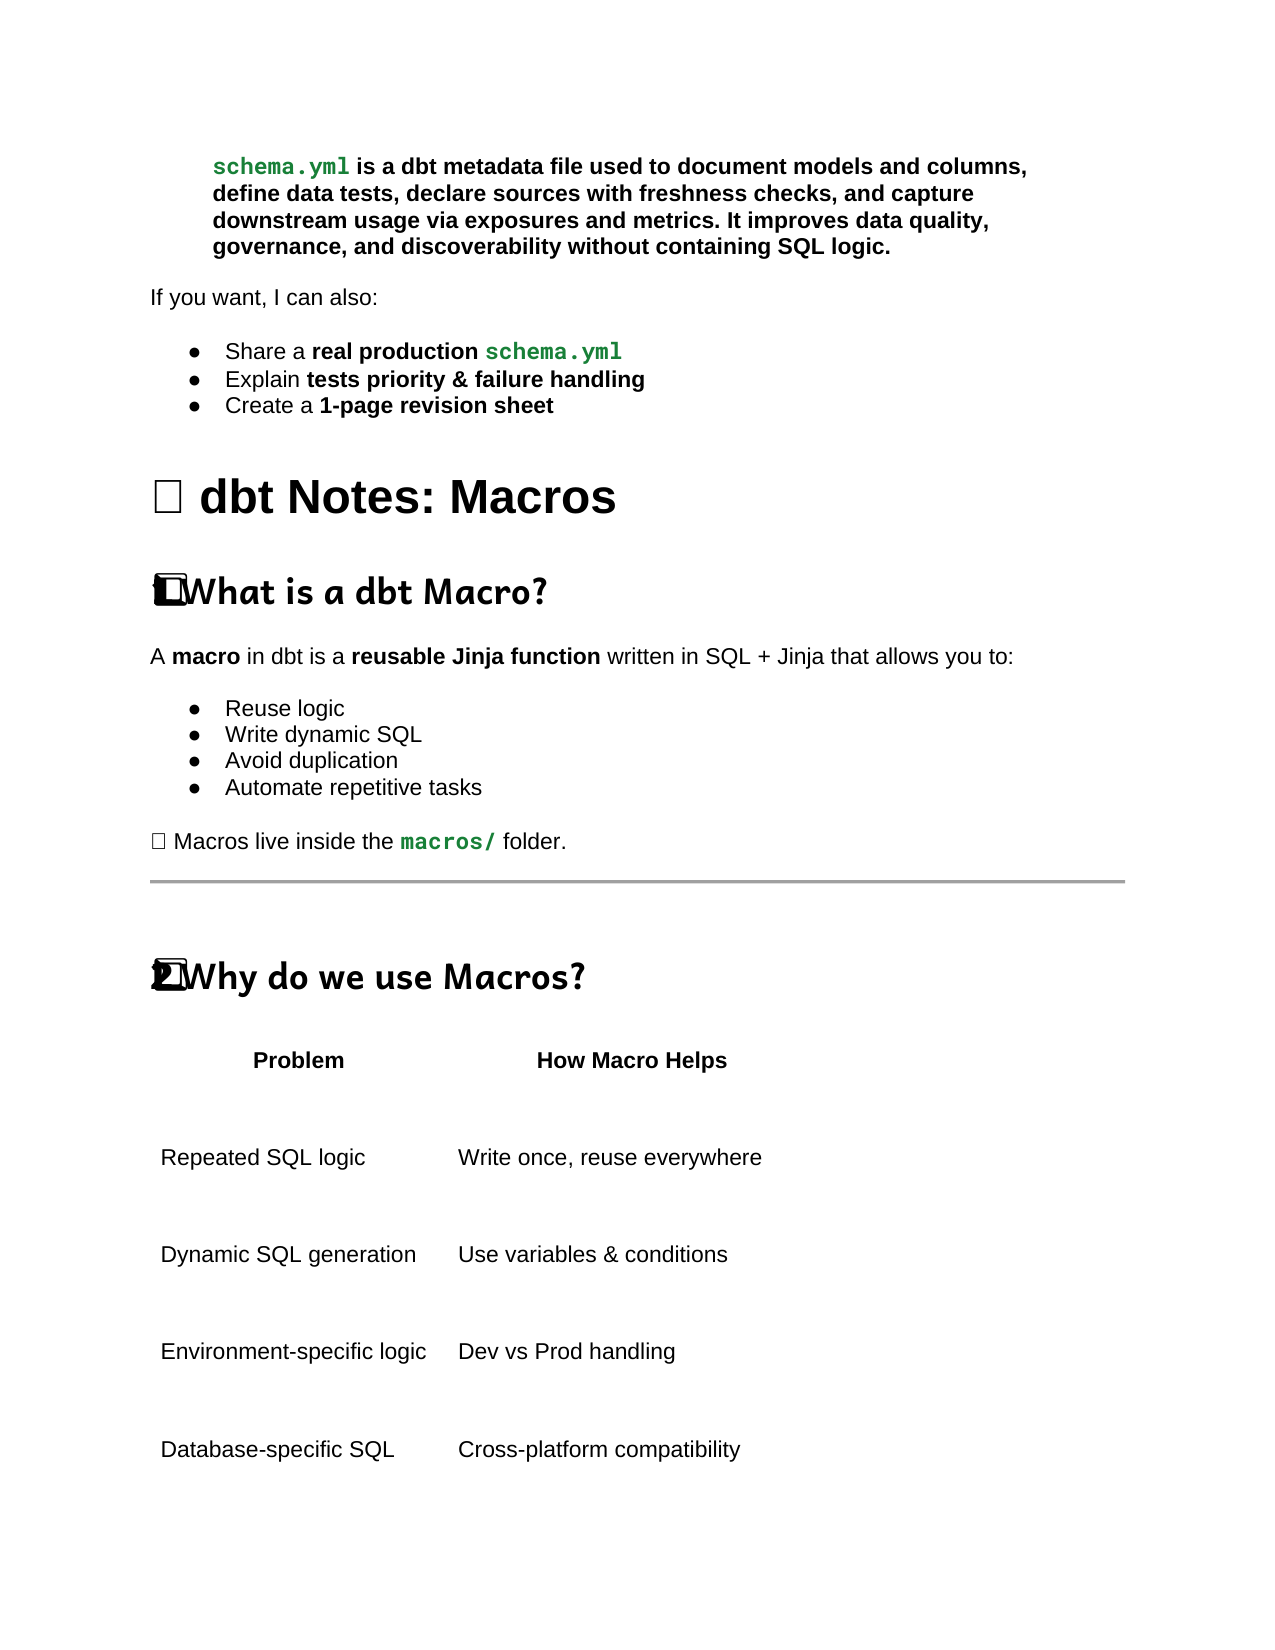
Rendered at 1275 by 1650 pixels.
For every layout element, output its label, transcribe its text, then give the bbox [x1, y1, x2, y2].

list Automate repetitive tasks [187, 774, 1125, 800]
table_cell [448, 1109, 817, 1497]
text schema.yml is a dbt metadata file used to document models and columns, define data tests, declare sources with freshness checks, and capture downstream usage via exposures and metrics. It improves data quality, governance, and discoverability without containing SQL logic. [212, 150, 1062, 259]
text If you want, I can also: [150, 284, 1125, 311]
subtitle 📘 dbt Notes: Macros [150, 468, 1125, 524]
subtitle 1️⃣ What is a dbt Macro? [150, 561, 1125, 618]
list Write dynamic SQL [187, 721, 1125, 747]
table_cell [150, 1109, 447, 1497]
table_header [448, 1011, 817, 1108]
list Create a 1-page revision sheet [187, 392, 1125, 418]
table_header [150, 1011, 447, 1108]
text A macro in dbt is a reusable Jinja function written in SQL + Jinja that allows you to: [150, 643, 1125, 669]
list Share a real production schema.yml [187, 336, 1125, 366]
subtitle 2️⃣ Why do we use Macros? [150, 946, 1125, 1003]
list Reuse logic [187, 694, 1125, 721]
text 📌 Macros live inside the macros/ folder. [150, 825, 1125, 855]
list Avoid duplication [187, 747, 1125, 774]
list Explain tests priority & failure handling [187, 366, 1125, 392]
